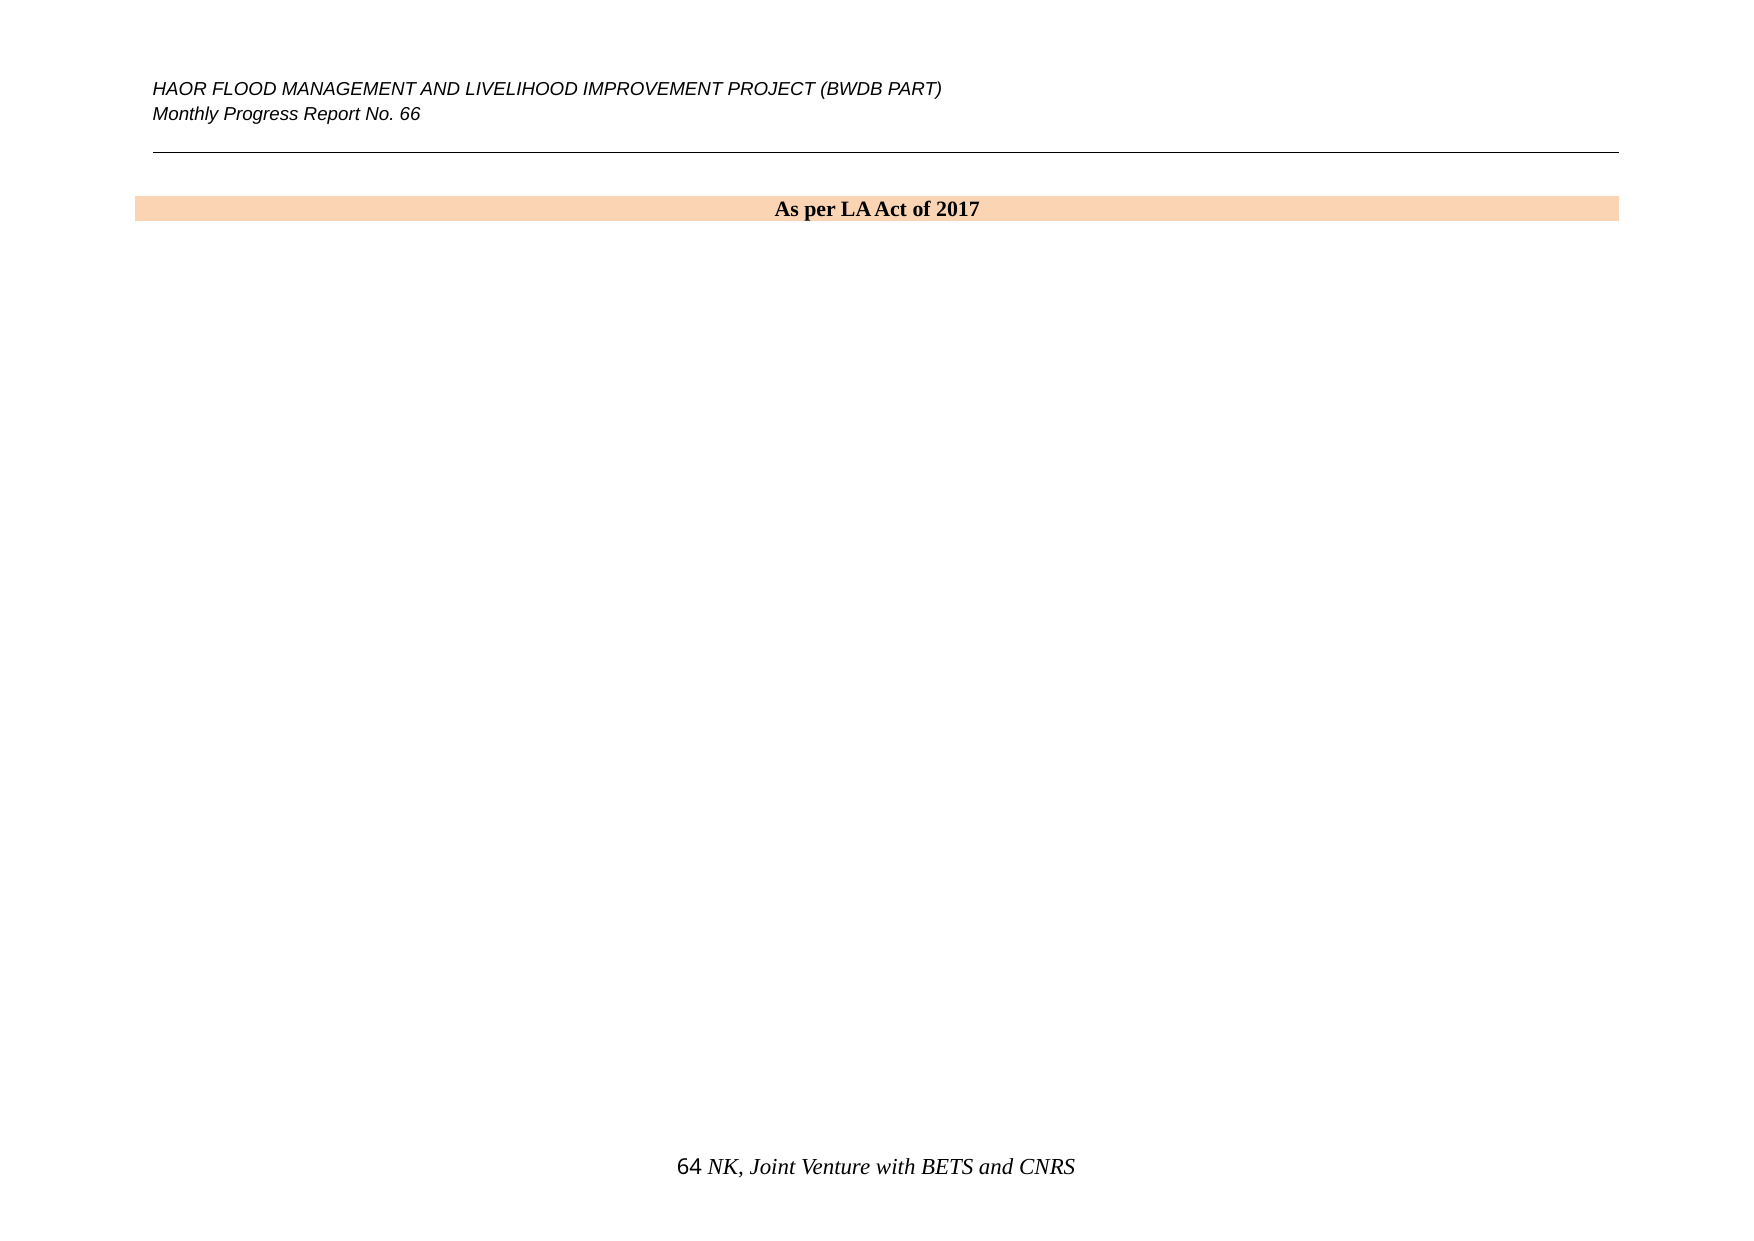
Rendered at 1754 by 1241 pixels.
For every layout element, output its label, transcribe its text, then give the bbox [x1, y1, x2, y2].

text As per LA Act of 2017 [135, 196, 1619, 221]
